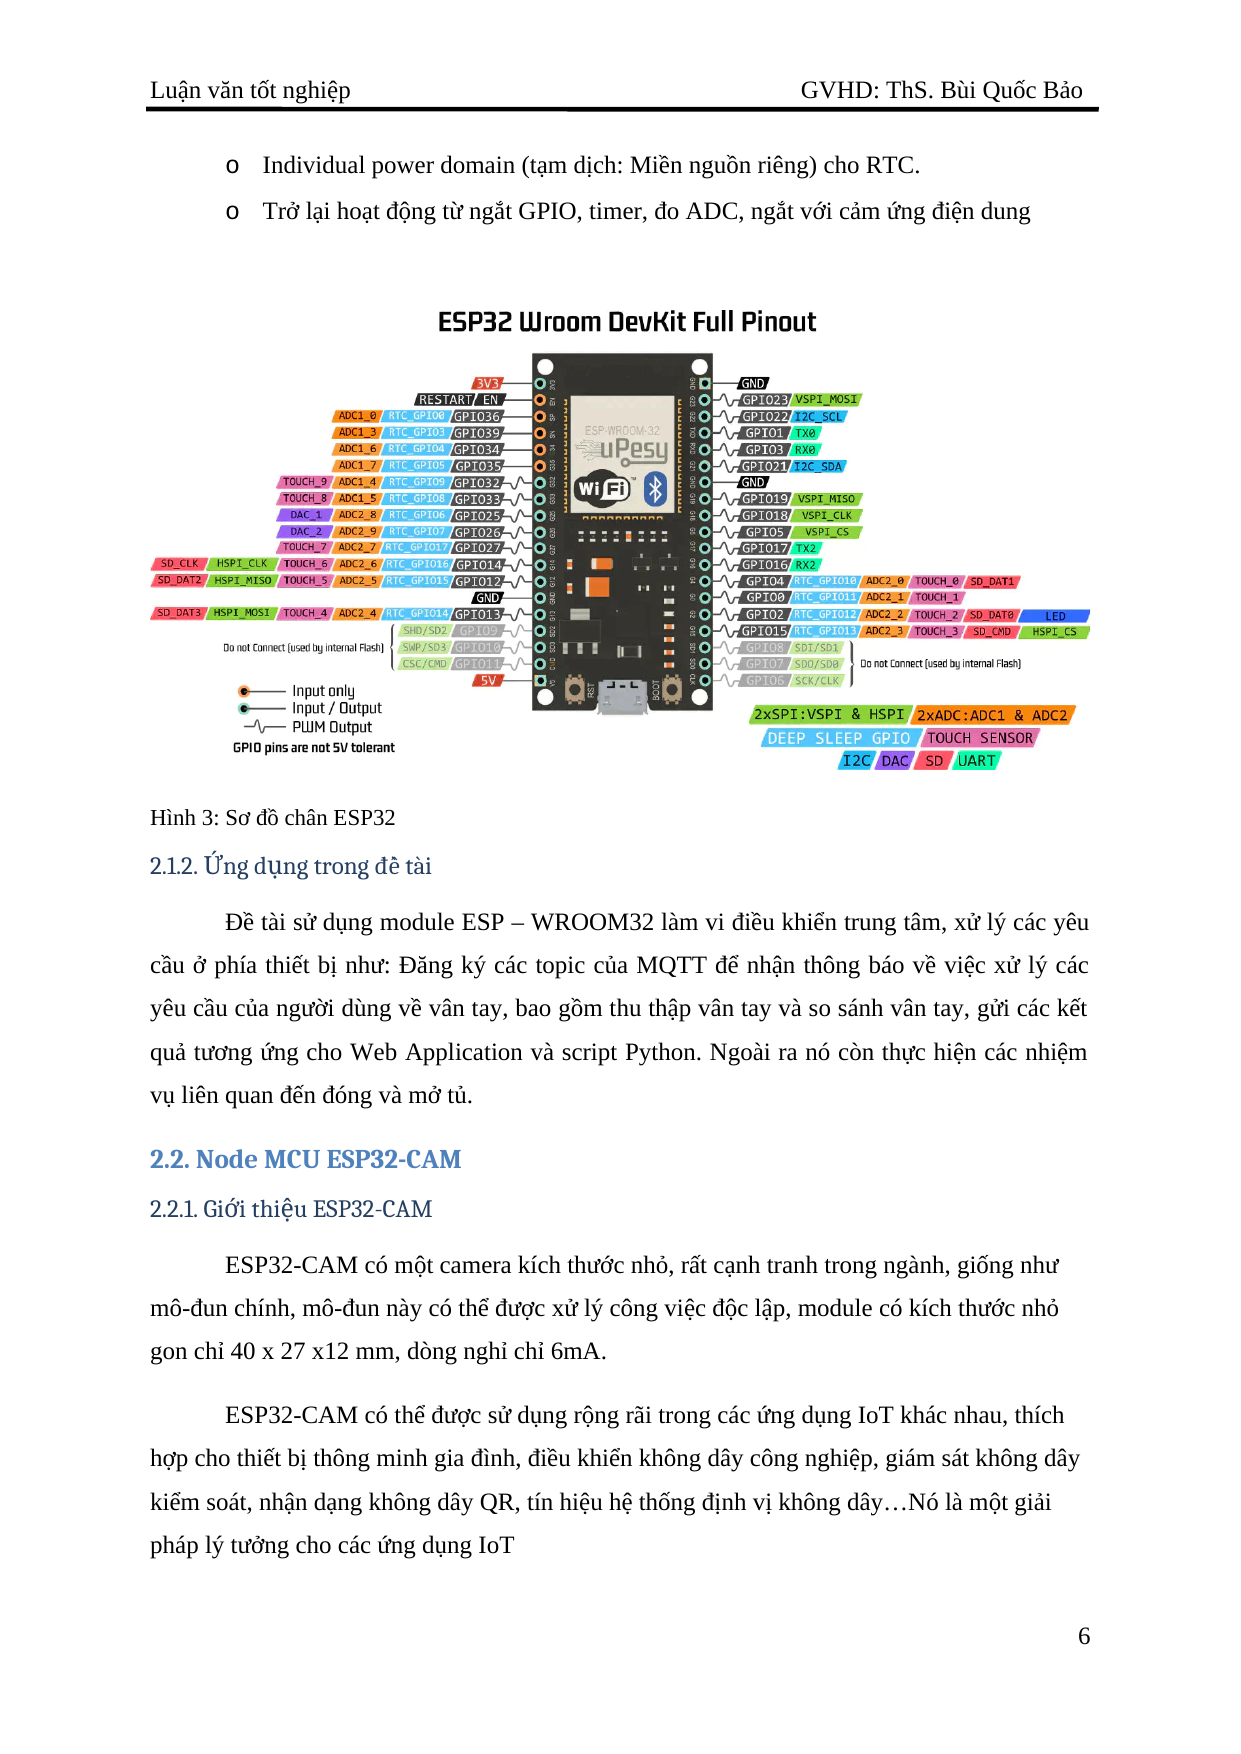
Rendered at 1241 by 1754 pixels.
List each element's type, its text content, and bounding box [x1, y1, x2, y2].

text Đề tài sử dụng module ESP – WROOM32 làm vi điều khiển trung tâm, xử lý các yêu cầu ở phía thiết bị như: Đăng ký các topic của MQTT để nhận thông báo về việc xử lý các yêu cầu của người dùng về vân tay, bao gồm thu thập vân tay và so sánh vân tay, gửi các kết quả tương ứng cho Web Application và script Python. Ngoài ra nó còn thực hiện các nhiệm vụ liên quan đến đóng và mở tủ. [150, 907, 1090, 1108]
subtitle 2.2.1. Giới thiệu ESP32-CAM [150, 1194, 1090, 1223]
text ESP32-CAM có một camera kích thước nhỏ, rất cạnh tranh trong ngành, giống như mô-đun chính, mô-đun này có thể được xử lý công việc độc lập, module có kích thước nhỏ gon chỉ 40 x 27 x12 mm, dòng nghỉ chỉ 6mA. [150, 1250, 1090, 1365]
subtitle 2.1.2. Ứng dụng trong đề tài [150, 852, 1090, 880]
text Hình 3: Sơ đồ chân ESP32 [150, 804, 1090, 831]
list Trở lại hoạt động từ ngắt GPIO, timer, đo ADC, ngắt với cảm ứng điện dung [225, 196, 1090, 227]
text ESP32-CAM có thể được sử dụng rộng rãi trong các ứng dụng IoT khác nhau, thích hợp cho thiết bị thông minh gia đình, điều khiển không dây công nghiệp, giám sát không dây kiểm soát, nhận dạng không dây QR, tín hiệu hệ thống định vị không dây…Nó là một giải pháp lý tưởng cho các ứng dụng IoT [150, 1400, 1090, 1558]
picture [150, 310, 1091, 770]
list Individual power domain (tạm dịch: Miền nguồn riêng) cho RTC. [225, 150, 1090, 181]
subtitle 2.2. Node MCU ESP32-CAM [150, 1144, 1090, 1175]
